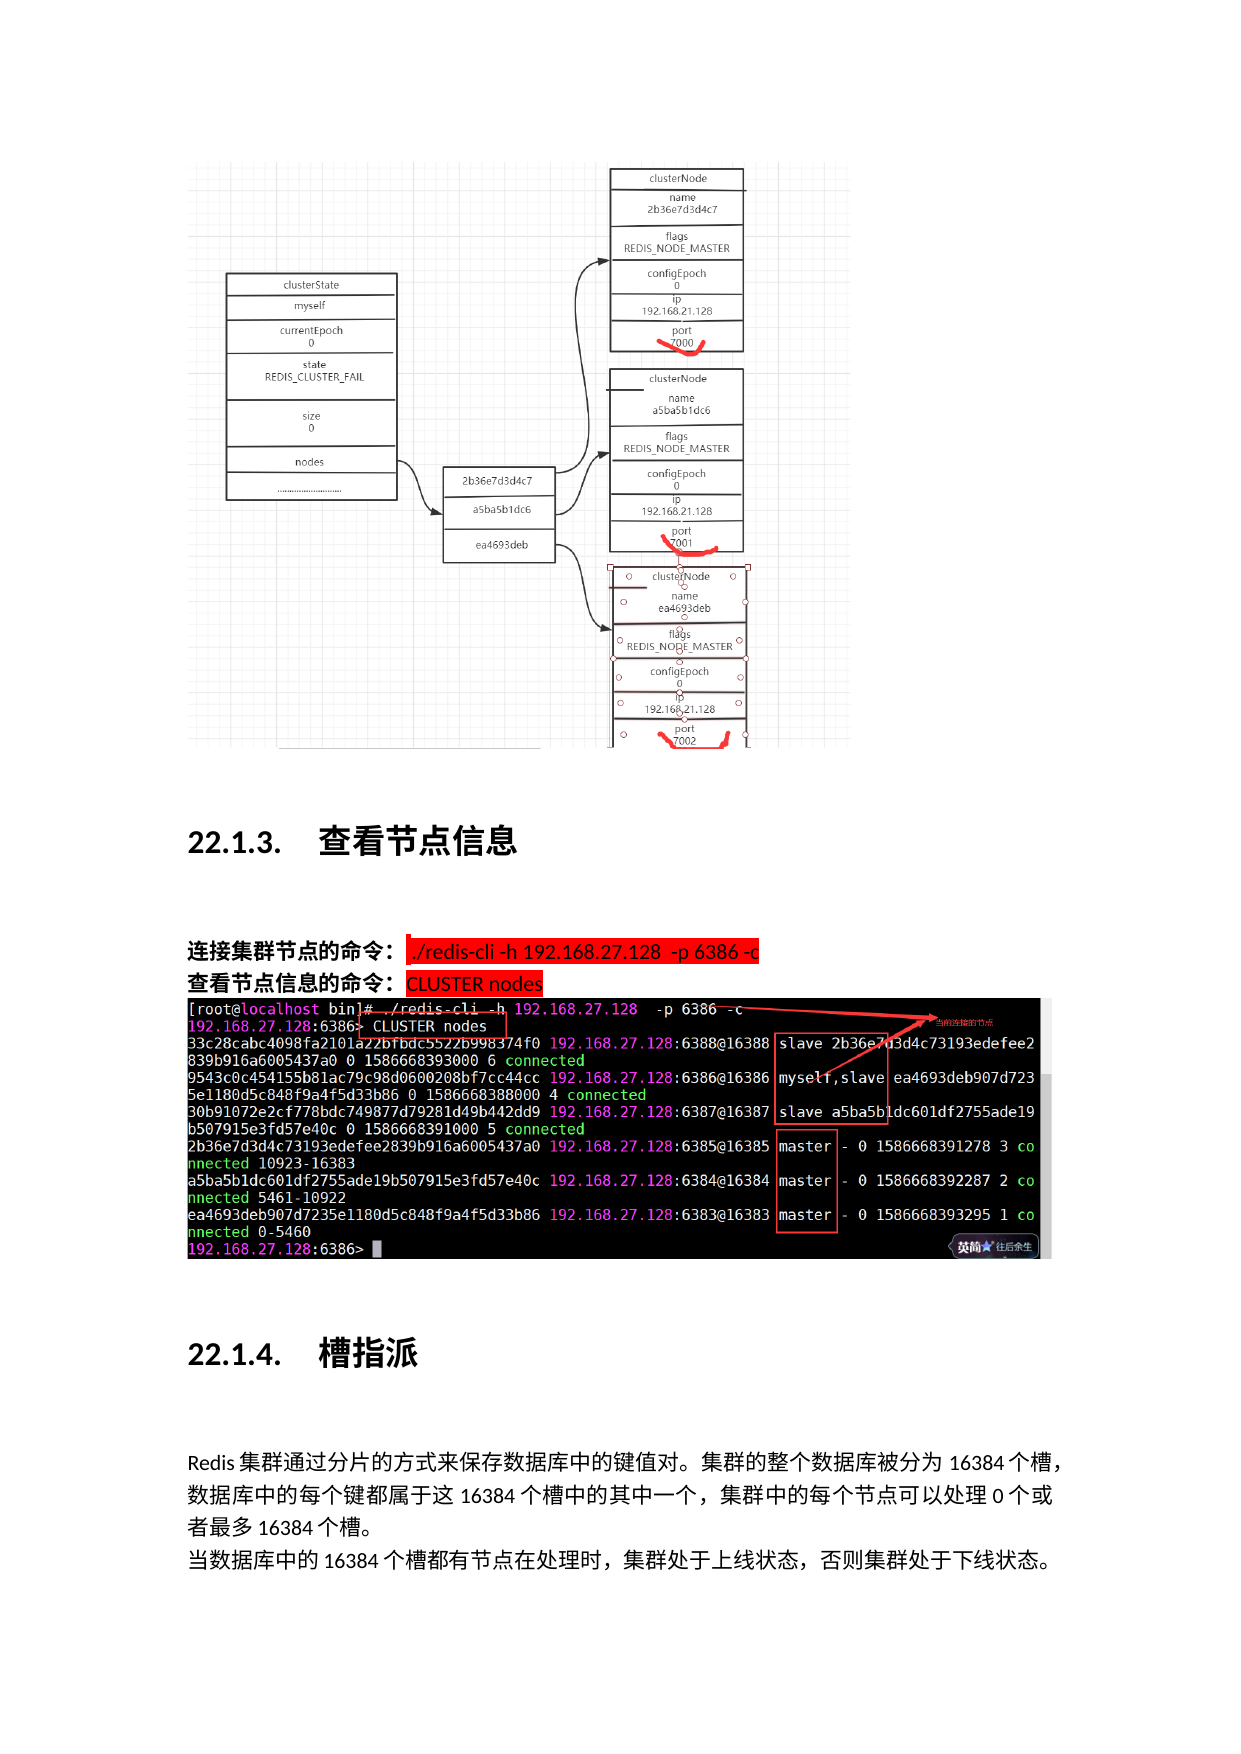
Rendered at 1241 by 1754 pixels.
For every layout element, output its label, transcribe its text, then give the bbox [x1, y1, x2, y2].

text 连接集群节点的命令： ./redis-cli -h 192.168.27.128 -p 6386 -c [187, 933, 1053, 966]
text 查看节点信息的命令：CLUSTER nodes [187, 966, 1053, 998]
subtitle 槽指派 [187, 1318, 1053, 1383]
picture [187, 998, 1052, 1259]
subtitle 查看节点信息 [187, 807, 1053, 872]
text 当数据库中的16384个槽都有节点在处理时，集群处于上线状态，否则集群处于下线状态。 [187, 1542, 1053, 1575]
picture [187, 162, 851, 749]
text Redis集群通过分片的方式来保存数据库中的键值对。集群的整个数据库被分为16384个槽，数据库中的每个键都属于这16384个槽中的其中一个，集群中的每个节点可以处理0个或者最多16384个槽。 [187, 1445, 1053, 1542]
